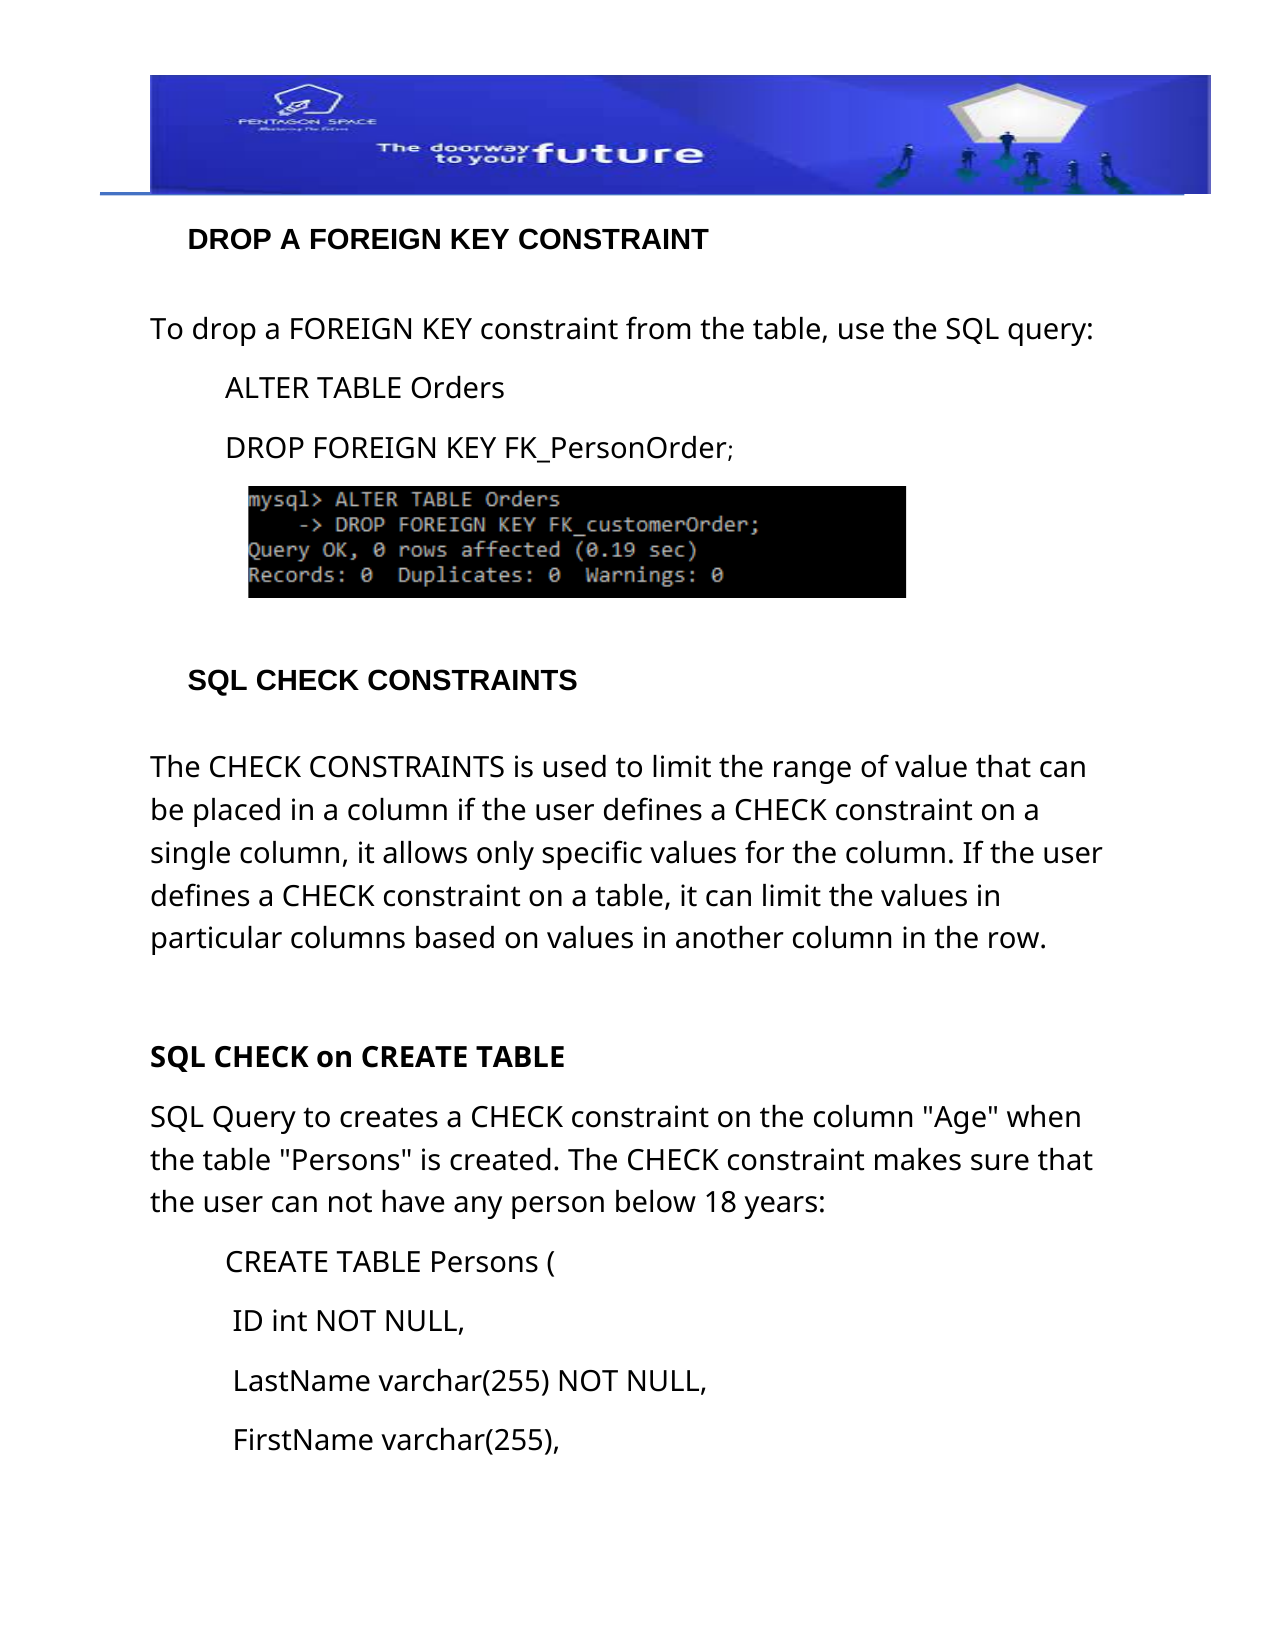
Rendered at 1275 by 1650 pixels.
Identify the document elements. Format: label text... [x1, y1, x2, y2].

text SQL CHECK on CREATE TABLE [150, 1037, 1125, 1076]
text ID int NOT NULL, [150, 1301, 1125, 1340]
text SQL Query to creates a CHECK constraint on the column "Age" when the table "Persons" is created. The CHECK constraint makes sure that the user can not have any person below 18 years: [150, 1096, 1125, 1221]
text LastName varchar(255) NOT NULL, [150, 1360, 1125, 1400]
text FirstName varchar(255), [150, 1420, 1125, 1459]
text ALTER TABLE Orders [150, 368, 1125, 407]
subtitle DROP A FOREIGN KEY CONSTRAINT [187, 222, 1125, 255]
text To drop a FOREIGN KEY constraint from the table, use the SQL query: [150, 308, 1125, 348]
picture [150, 75, 1211, 194]
text CREATE TABLE Persons ( [150, 1241, 1125, 1281]
picture [248, 486, 907, 598]
text DROP FOREIGN KEY FK_PersonOrder; [150, 427, 1125, 467]
text The CHECK CONSTRAINTS is used to limit the range of value that can be placed in a column if the user defines a CHECK constraint on a single column, it allows only specific values for the column. If the user defines a CHECK constraint on a table, it can limit the values in particular columns based on values in another column in the row. [150, 746, 1125, 957]
subtitle SQL CHECK CONSTRAINTS [187, 663, 1125, 697]
